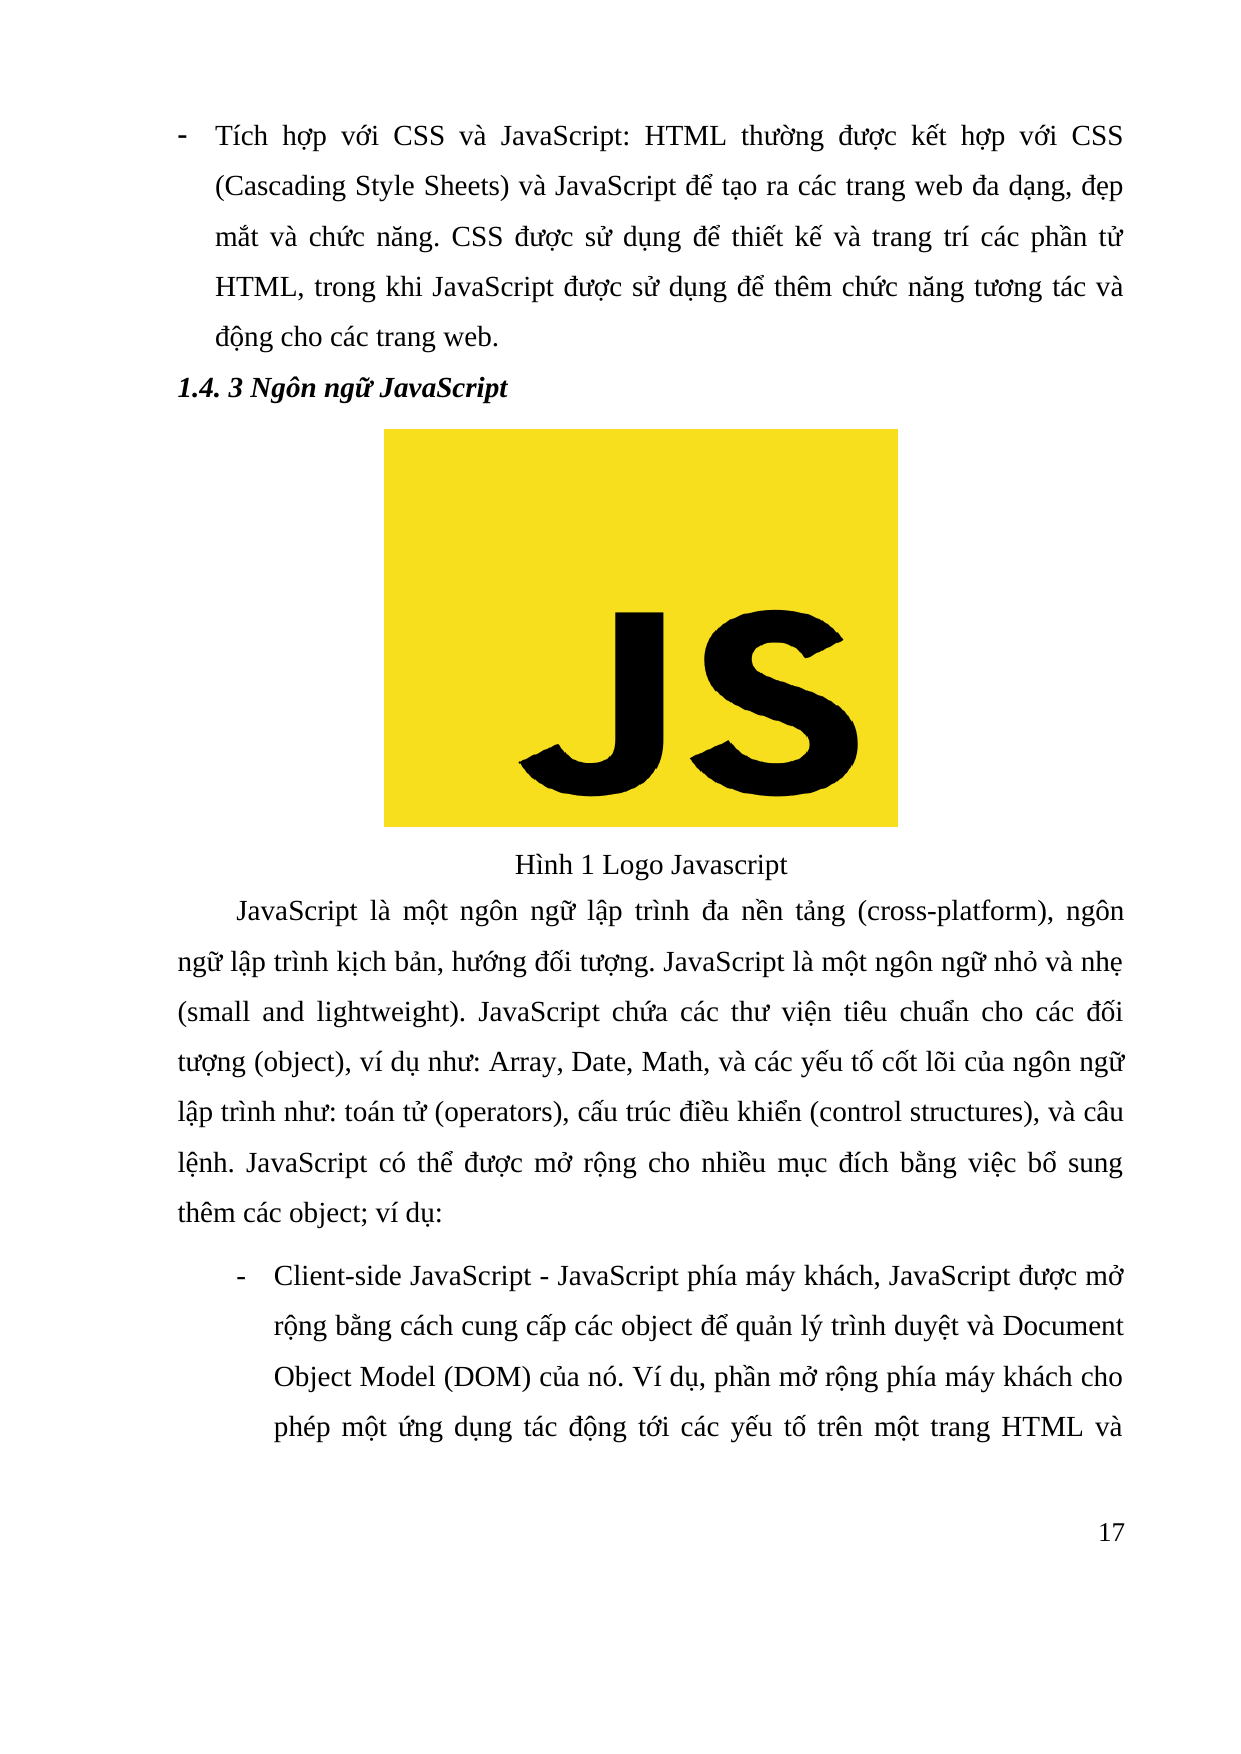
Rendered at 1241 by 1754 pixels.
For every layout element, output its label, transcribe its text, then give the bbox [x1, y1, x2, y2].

picture [384, 429, 898, 827]
text JavaScript là một ngôn ngữ lập trình đa nền tảng (cross-platform), ngôn ngữ lập trình kịch bản, hướng đối tượng. JavaScript là một ngôn ngữ nhỏ và nhẹ (small and lightweight). JavaScript chứa các thư viện tiêu chuẩn cho các đối tượng (object), ví dụ như: Array, Date, Math, và các yếu tố cốt lõi của ngôn ngữ lập trình như: toán tử (operators), cấu trúc điều khiển (control structures), và câu lệnh. JavaScript có thể được mở rộng cho nhiều mục đích bằng việc bổ sung thêm các object; ví dụ: [177, 893, 1125, 1229]
text 1.4. 3 Ngôn ngữ JavaScript [177, 370, 1125, 403]
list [236, 1258, 1125, 1442]
list Tích hợp với CSS và JavaScript: HTML thường được kết hợp với CSS (Cascading Style Sheets) và JavaScript để tạo ra các trang web đa dạng, đẹp mắt và chức năng. CSS được sử dụng để thiết kế và trang trí các phần tử HTML, trong khi JavaScript được sử dụng để thêm chức năng tương tác và động cho các trang web. [177, 118, 1125, 353]
